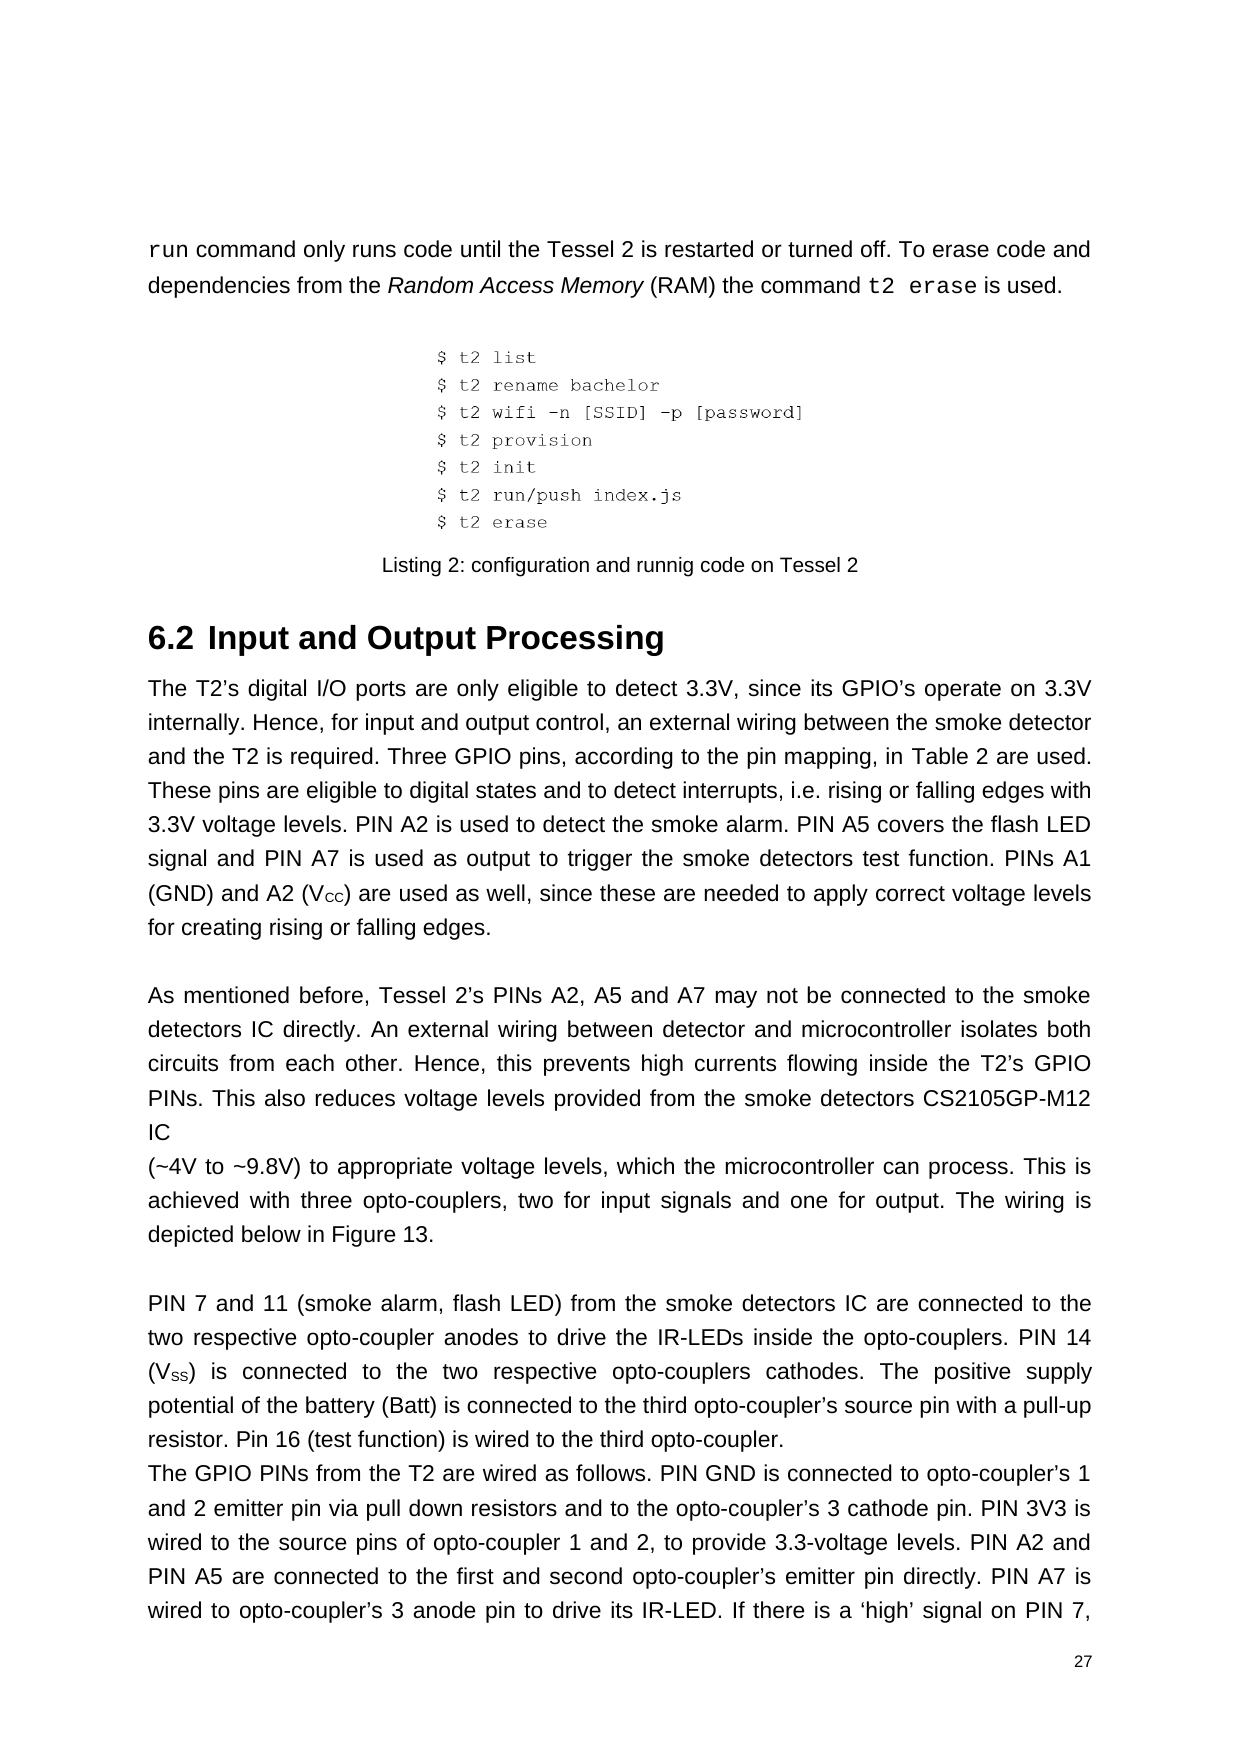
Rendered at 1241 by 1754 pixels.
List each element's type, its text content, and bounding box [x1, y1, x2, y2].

subtitle Input and Output Processing [148, 618, 1092, 657]
text The T2’s digital I/O ports are only eligible to detect 3.3V, since its GPIO’s operate on 3.3V internally. Hence, for input and output control, an external wiring between the smoke detector and the T2 is required. Three GPIO pins, according to the pin mapping, in Table 2 are used. These pins are eligible to digital states and to detect interrupts, i.e. rising or falling edges with 3.3V voltage levels. PIN A2 is used to detect the smoke alarm. PIN A5 covers the flash LED signal and PIN A7 is used as output to trigger the smoke detectors test function. PINs A1 (GND) and A2 (VCC) are used as well, since these are needed to apply correct voltage levels for creating rising or falling edges. [148, 674, 1092, 940]
text As mentioned before, Tessel 2’s PINs A2, A5 and A7 may not be connected to the smoke detectors IC directly. An external wiring between detector and microcontroller isolates both circuits from each other. Hence, this prevents high currents flowing inside the T2’s GPIO PINs. This also reduces voltage levels provided from the smoke detectors CS2105GP-M12 IC (~4V to ~9.8V) to appropriate voltage levels, which the microcontroller can process. This is achieved with three opto-couplers, two for input signals and one for output. The wiring is depicted below in Figure 13. [148, 982, 1092, 1248]
text Listing 2: configuration and runnig code on Tessel 2 [148, 553, 1092, 577]
text PIN 7 and 11 (smoke alarm, flash LED) from the smoke detectors IC are connected to the two respective opto-coupler anodes to drive the IR-LEDs inside the opto-couplers. PIN 14 (VSS) is connected to the two respective opto-couplers cathodes. The positive supply potential of the battery (Batt) is connected to the third opto-coupler’s source pin with a pull-up resistor. Pin 16 (test function) is wired to the third opto-coupler. [148, 1289, 1092, 1453]
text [148, 1460, 1092, 1623]
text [148, 236, 1092, 301]
picture [431, 343, 810, 533]
